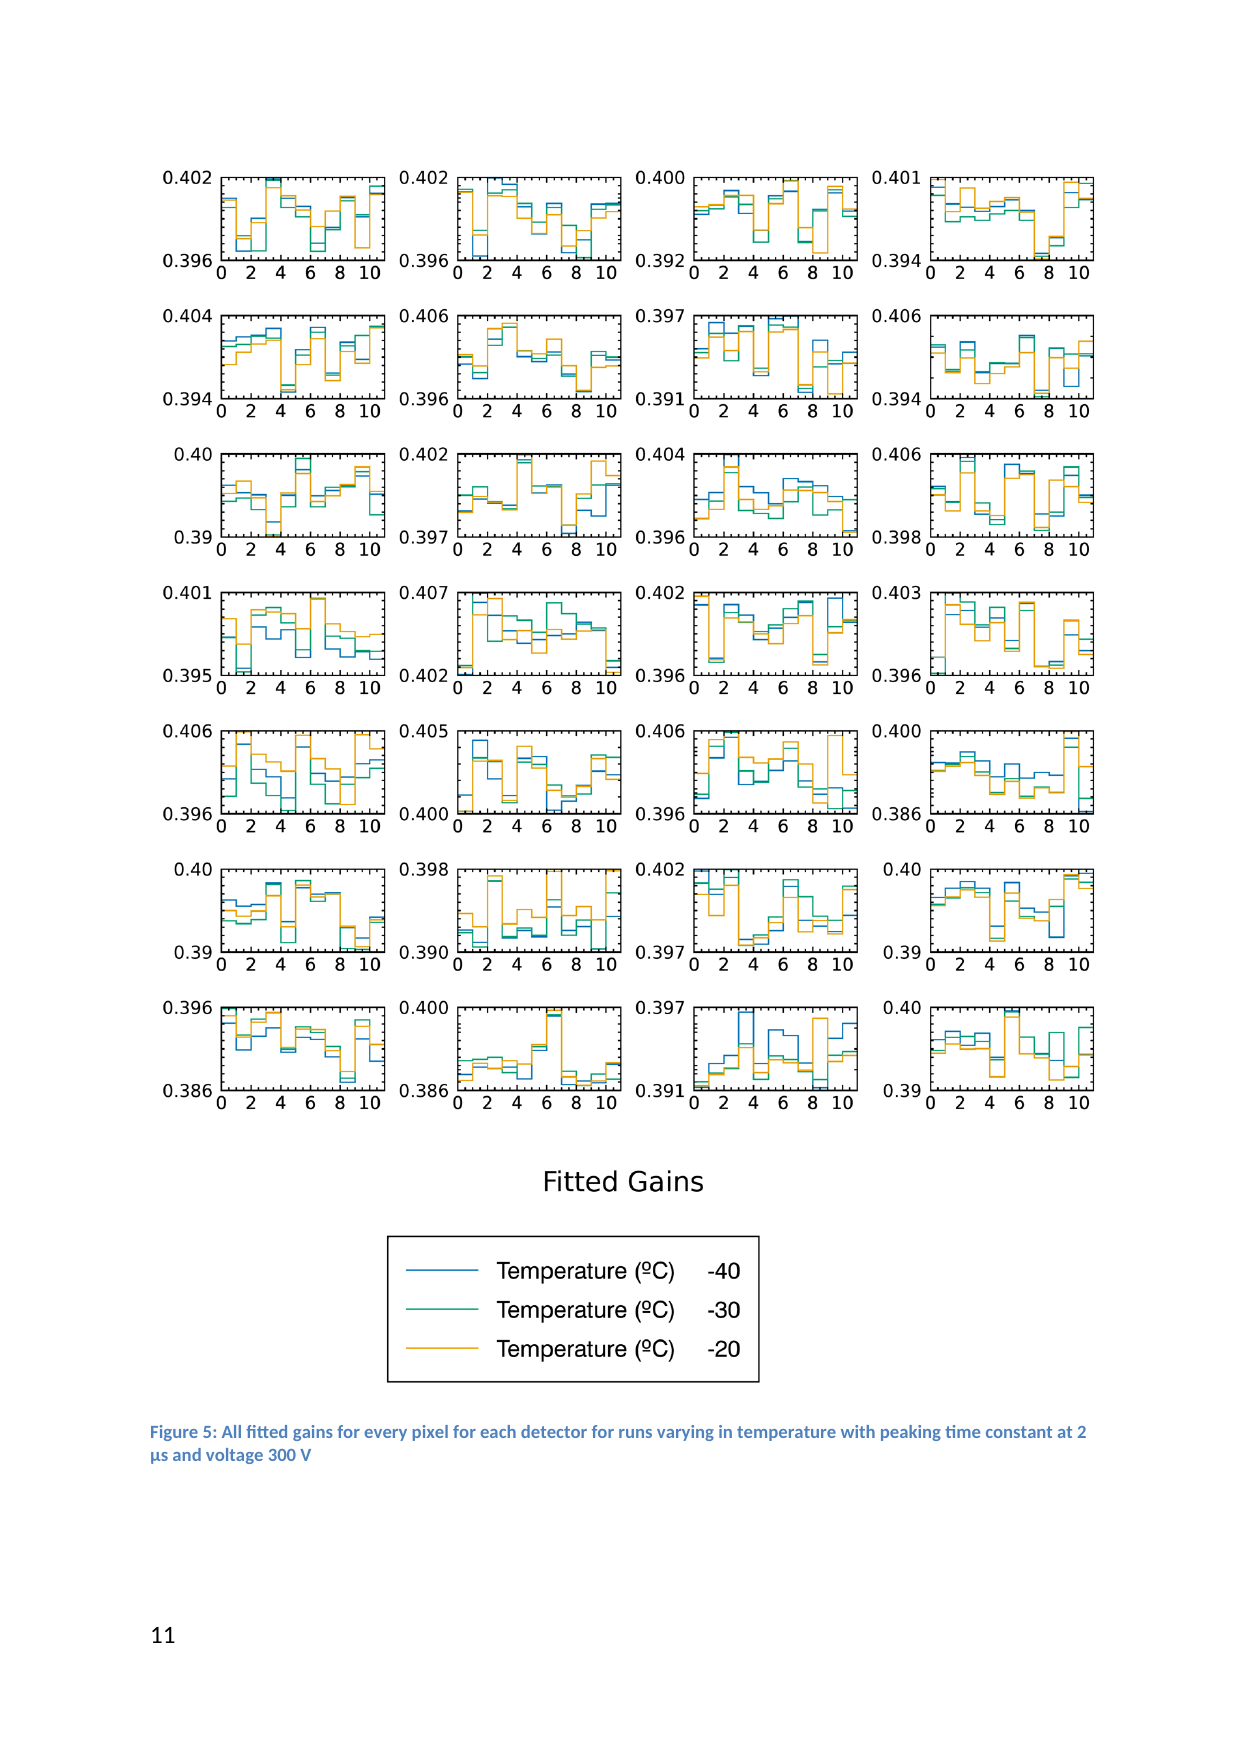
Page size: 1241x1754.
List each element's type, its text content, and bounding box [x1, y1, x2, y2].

picture [150, 150, 1096, 1395]
text Figure 5: All fitted gains for every pixel for each detector for runs varying in temperature with peaking time constant at 2 μs and voltage 300 V [150, 1420, 1090, 1466]
